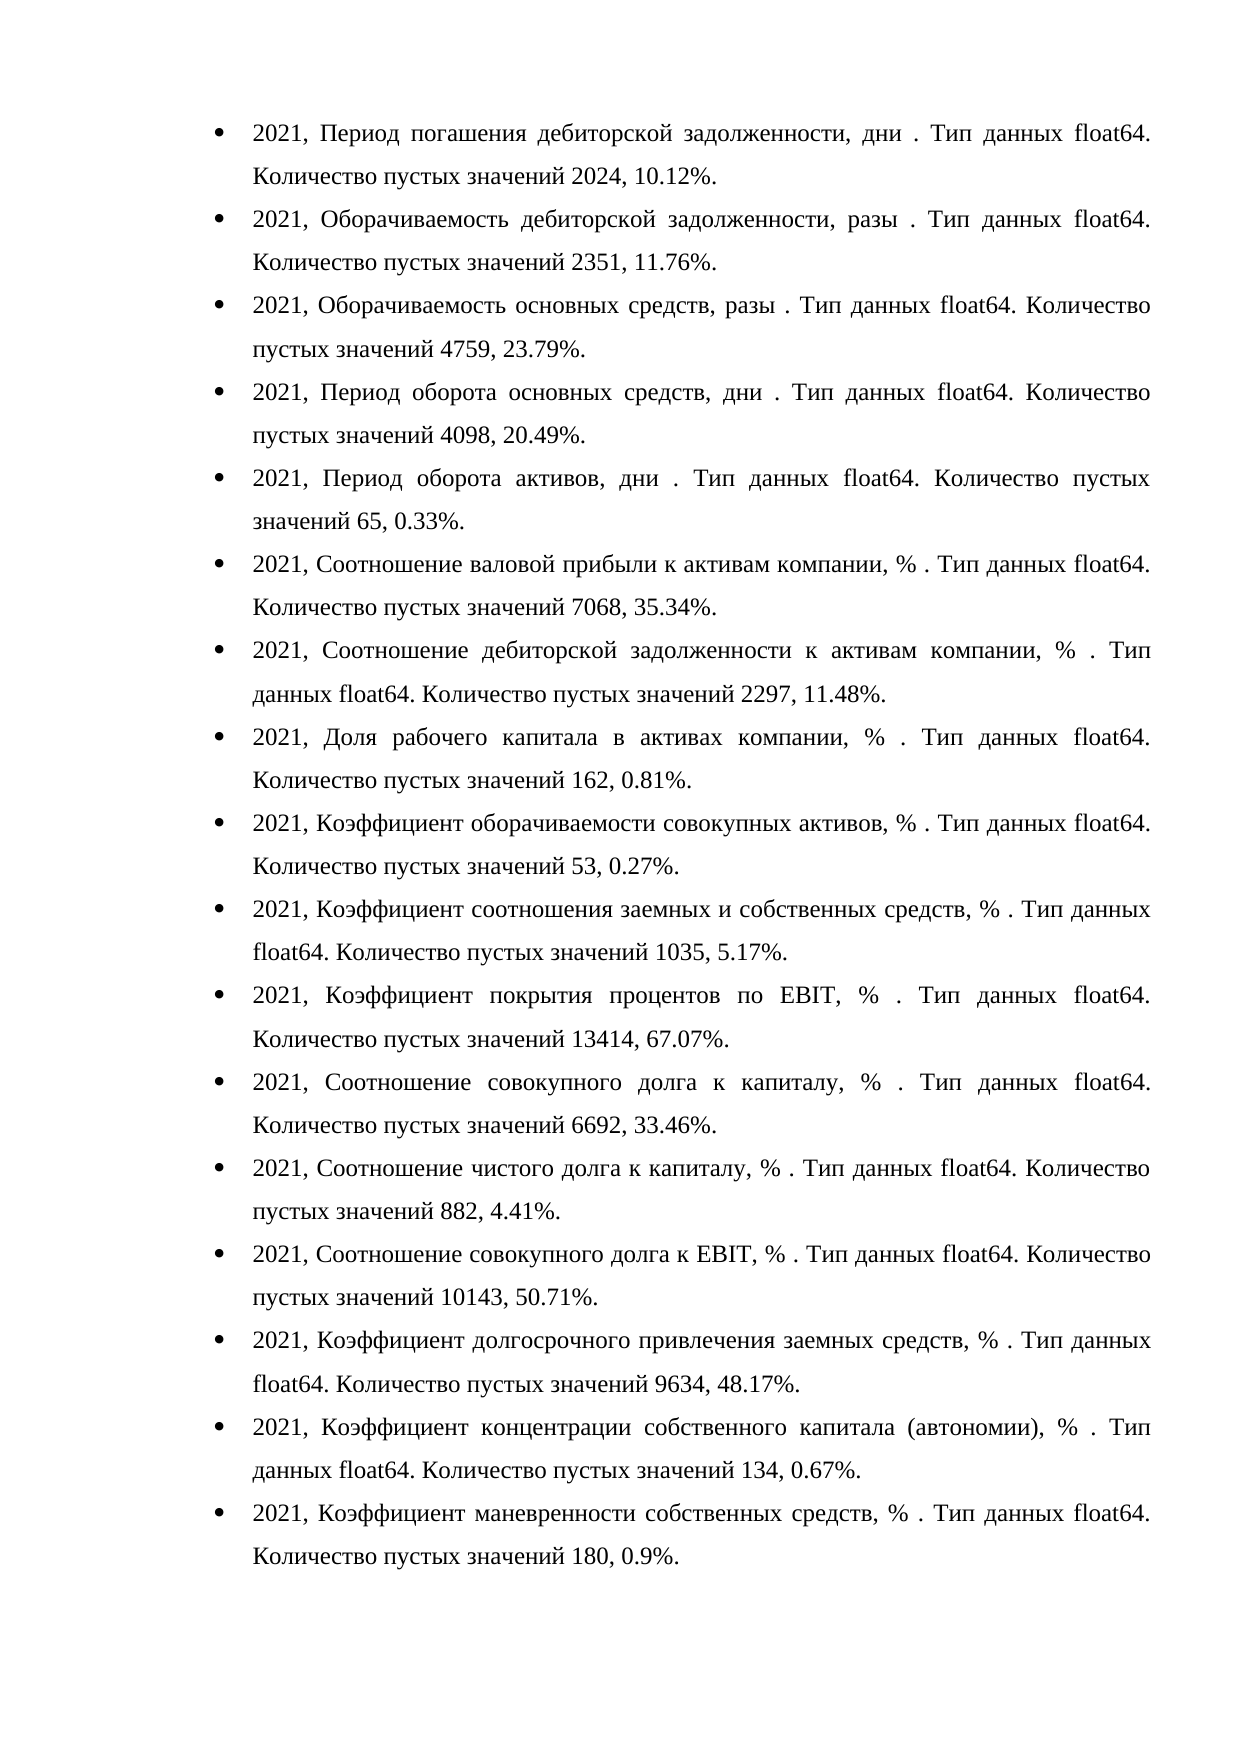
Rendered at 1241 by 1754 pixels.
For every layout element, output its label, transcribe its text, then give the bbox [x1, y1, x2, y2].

list 2021, Доля рабочего капитала в активах компании, % . Тип данных float64. Количество пустых значений 162, 0.81%. [215, 722, 1152, 794]
list 2021, Коэффициент долгосрочного привлечения заемных средств, % . Тип данных float64. Количество пустых значений 9634, 48.17%. [215, 1326, 1152, 1397]
list 2021, Период погашения дебиторской задолженности, дни . Тип данных float64. Количество пустых значений 2024, 10.12%. [215, 118, 1152, 190]
list 2021, Соотношение чистого долга к капиталу, % . Тип данных float64. Количество пустых значений 882, 4.41%. [215, 1153, 1152, 1225]
list 2021, Период оборота основных средств, дни . Тип данных float64. Количество пустых значений 4098, 20.49%. [215, 377, 1152, 449]
list 2021, Соотношение валовой прибыли к активам компании, % . Тип данных float64. Количество пустых значений 7068, 35.34%. [215, 549, 1152, 621]
list 2021, Оборачиваемость дебиторской задолженности, разы . Тип данных float64. Количество пустых значений 2351, 11.76%. [215, 204, 1152, 276]
list 2021, Соотношение совокупного долга к капиталу, % . Тип данных float64. Количество пустых значений 6692, 33.46%. [215, 1067, 1152, 1139]
list 2021, Период оборота активов, дни . Тип данных float64. Количество пустых значений 65, 0.33%. [215, 463, 1152, 535]
list 2021, Коэффициент концентрации собственного капитала (автономии), % . Тип данных float64. Количество пустых значений 134, 0.67%. [215, 1412, 1152, 1484]
list 2021, Коэффициент оборачиваемости совокупных активов, % . Тип данных float64. Количество пустых значений 53, 0.27%. [215, 808, 1152, 880]
list 2021, Коэффициент маневренности собственных средств, % . Тип данных float64. Количество пустых значений 180, 0.9%. [215, 1498, 1152, 1570]
list 2021, Соотношение совокупного долга к EBIT, % . Тип данных float64. Количество пустых значений 10143, 50.71%. [215, 1239, 1152, 1311]
list 2021, Cooтношение дебиторской задолженности к активам компании, % . Тип данных float64. Количество пустых значений 2297, 11.48%. [215, 636, 1152, 707]
list 2021, Коэффициент соотношения заемных и собственных средств, % . Тип данных float64. Количество пустых значений 1035, 5.17%. [215, 894, 1152, 966]
list 2021, Коэффициент покрытия процентов по EBIT, % . Тип данных float64. Количество пустых значений 13414, 67.07%. [215, 981, 1152, 1052]
list 2021, Оборачиваемость основных средств, разы . Тип данных float64. Количество пустых значений 4759, 23.79%. [215, 291, 1152, 362]
